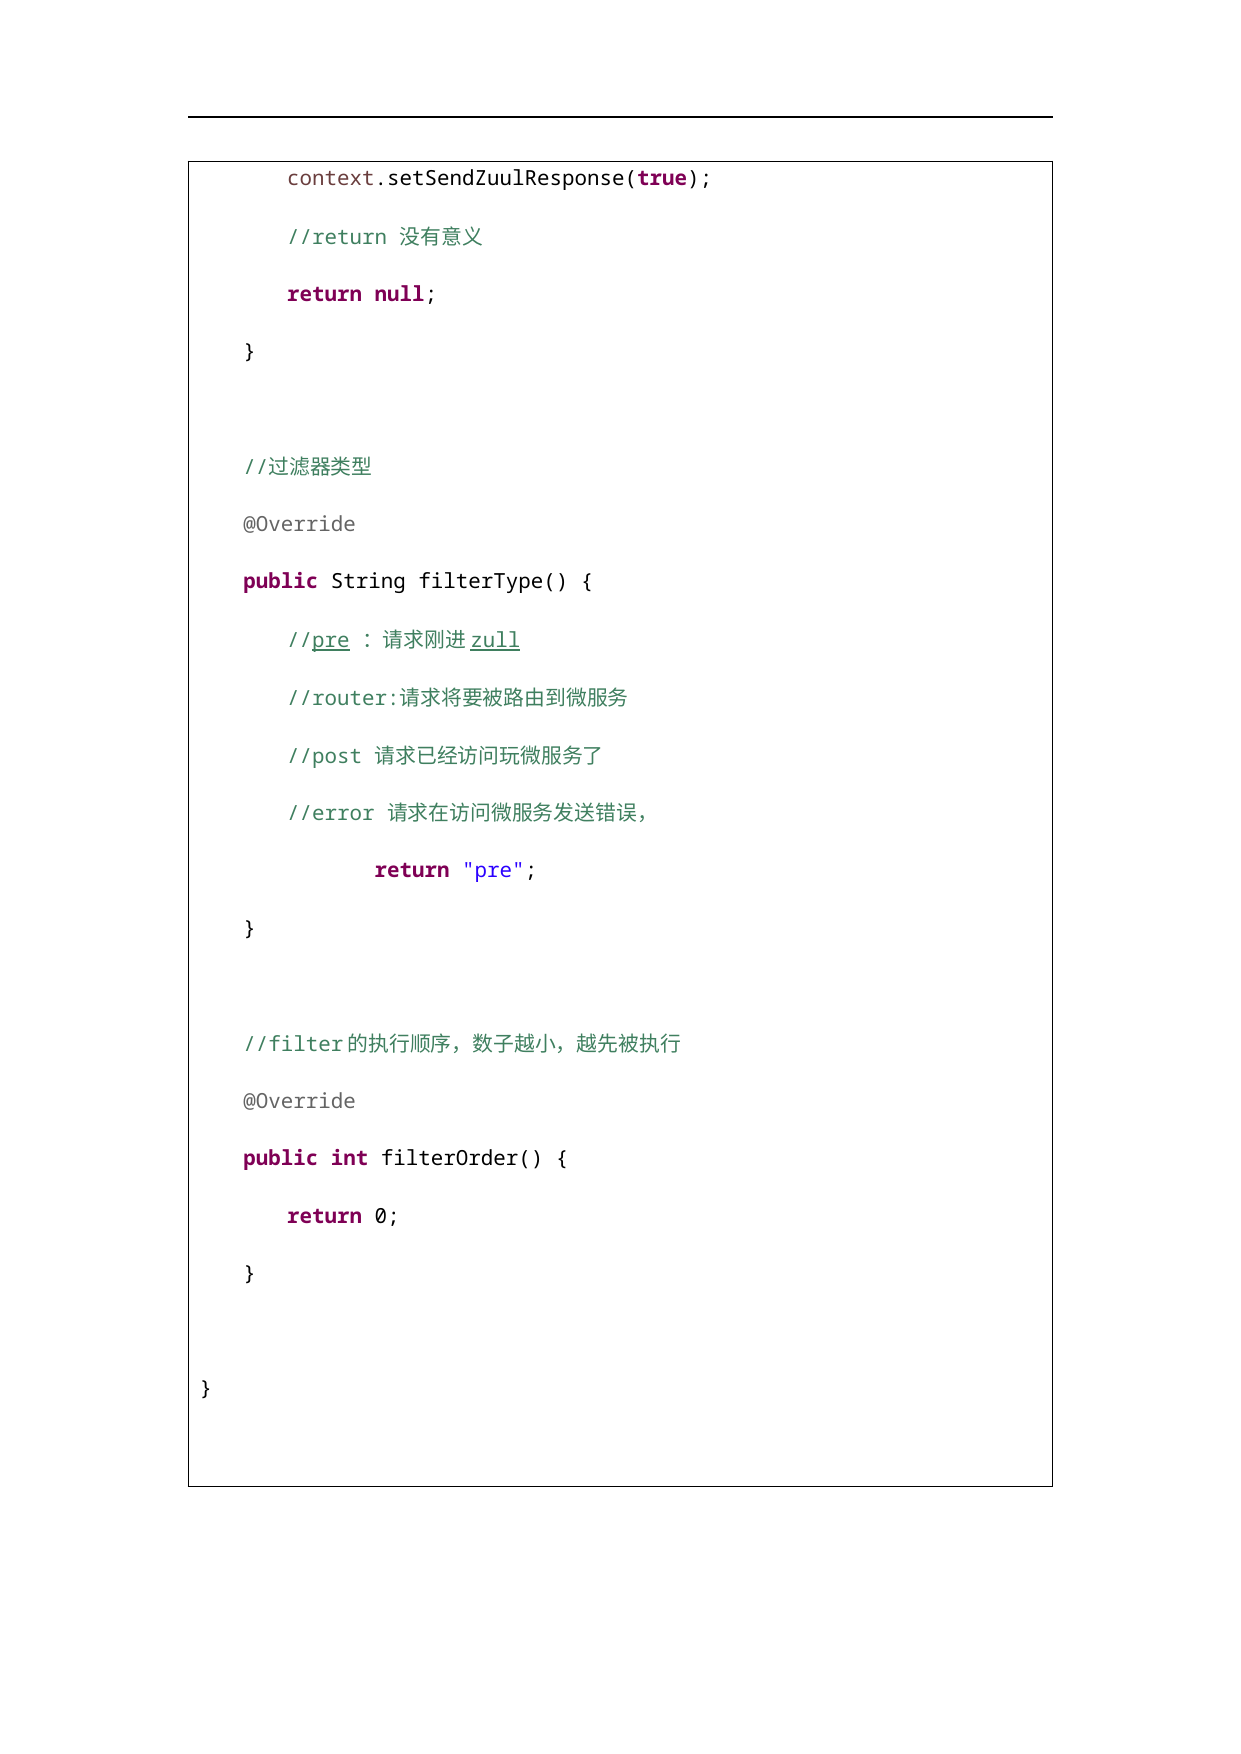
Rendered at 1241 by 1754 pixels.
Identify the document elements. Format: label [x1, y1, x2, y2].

table_header [189, 162, 1052, 1486]
